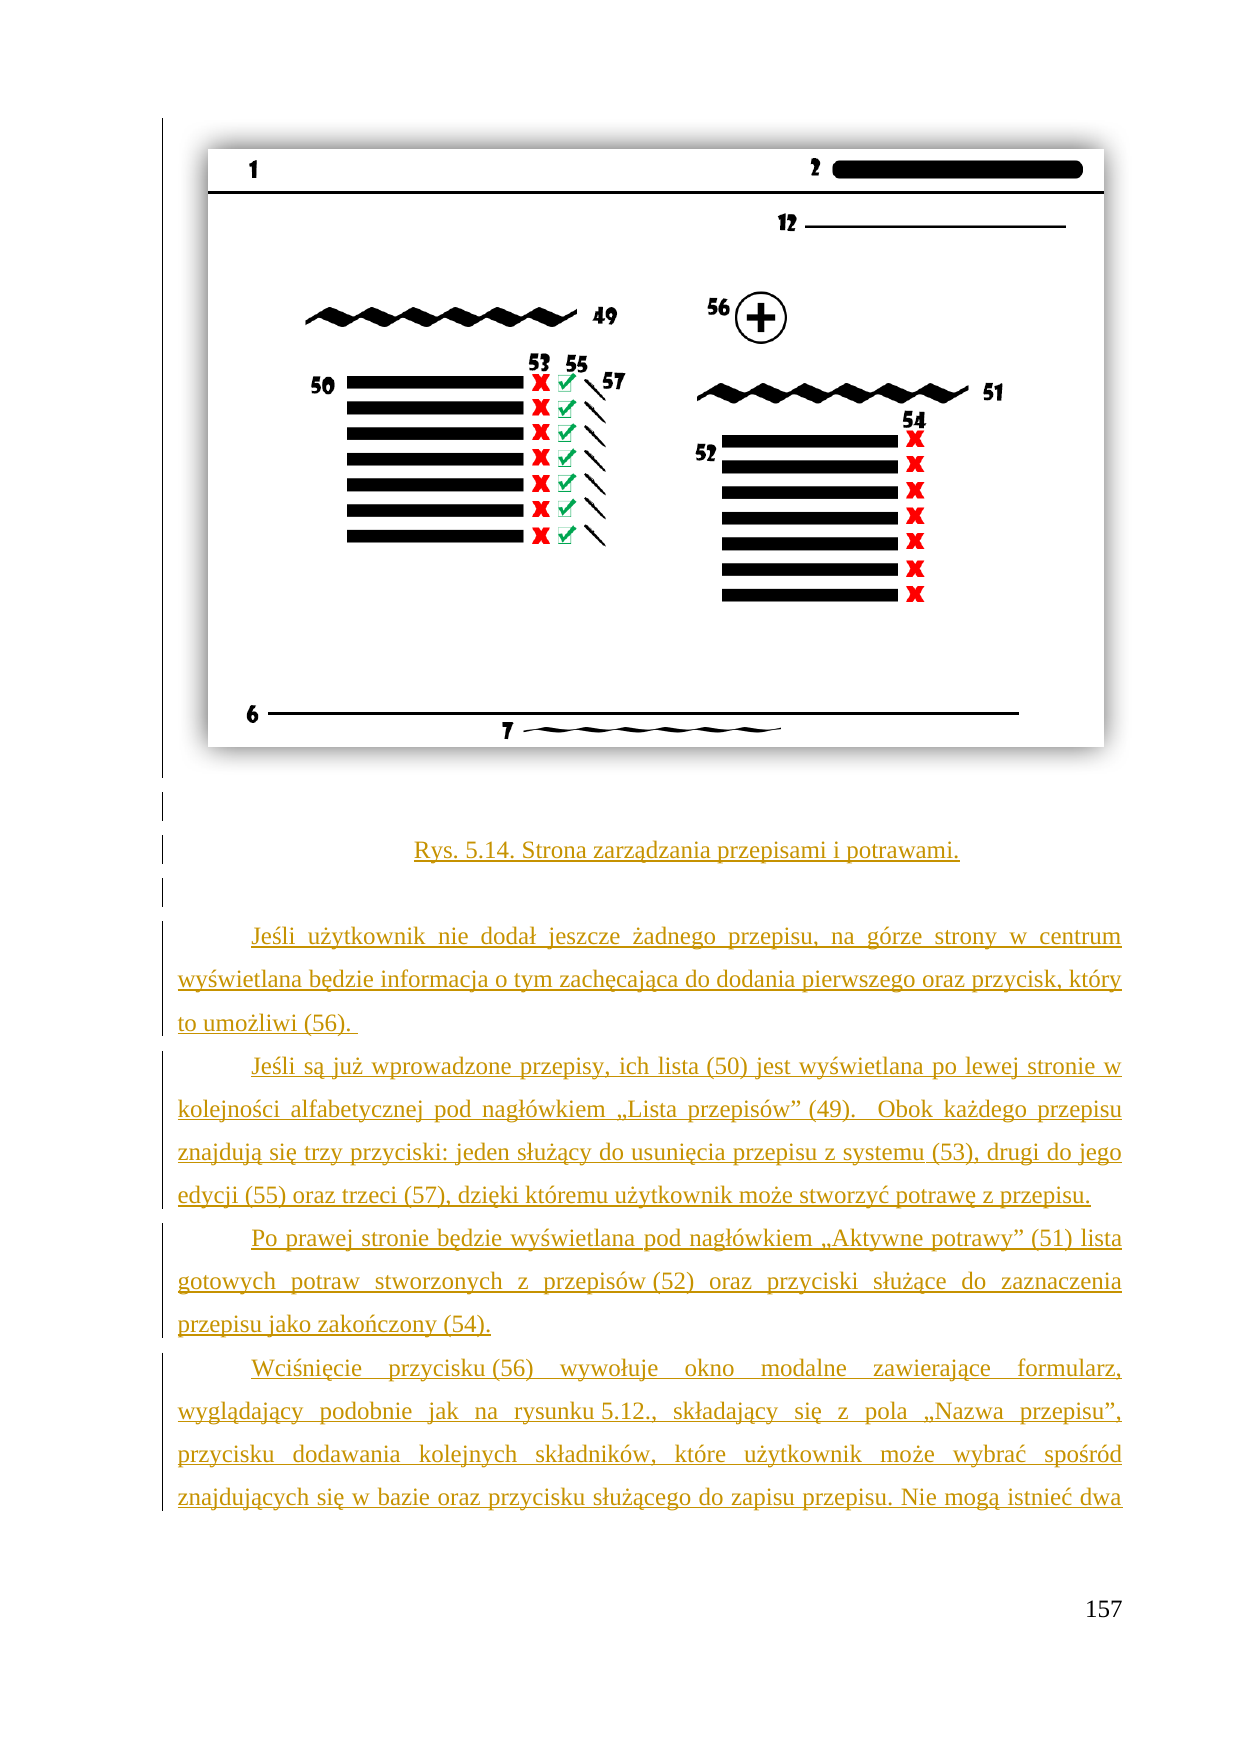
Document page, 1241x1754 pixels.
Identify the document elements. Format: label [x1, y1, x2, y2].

picture [208, 149, 1104, 747]
